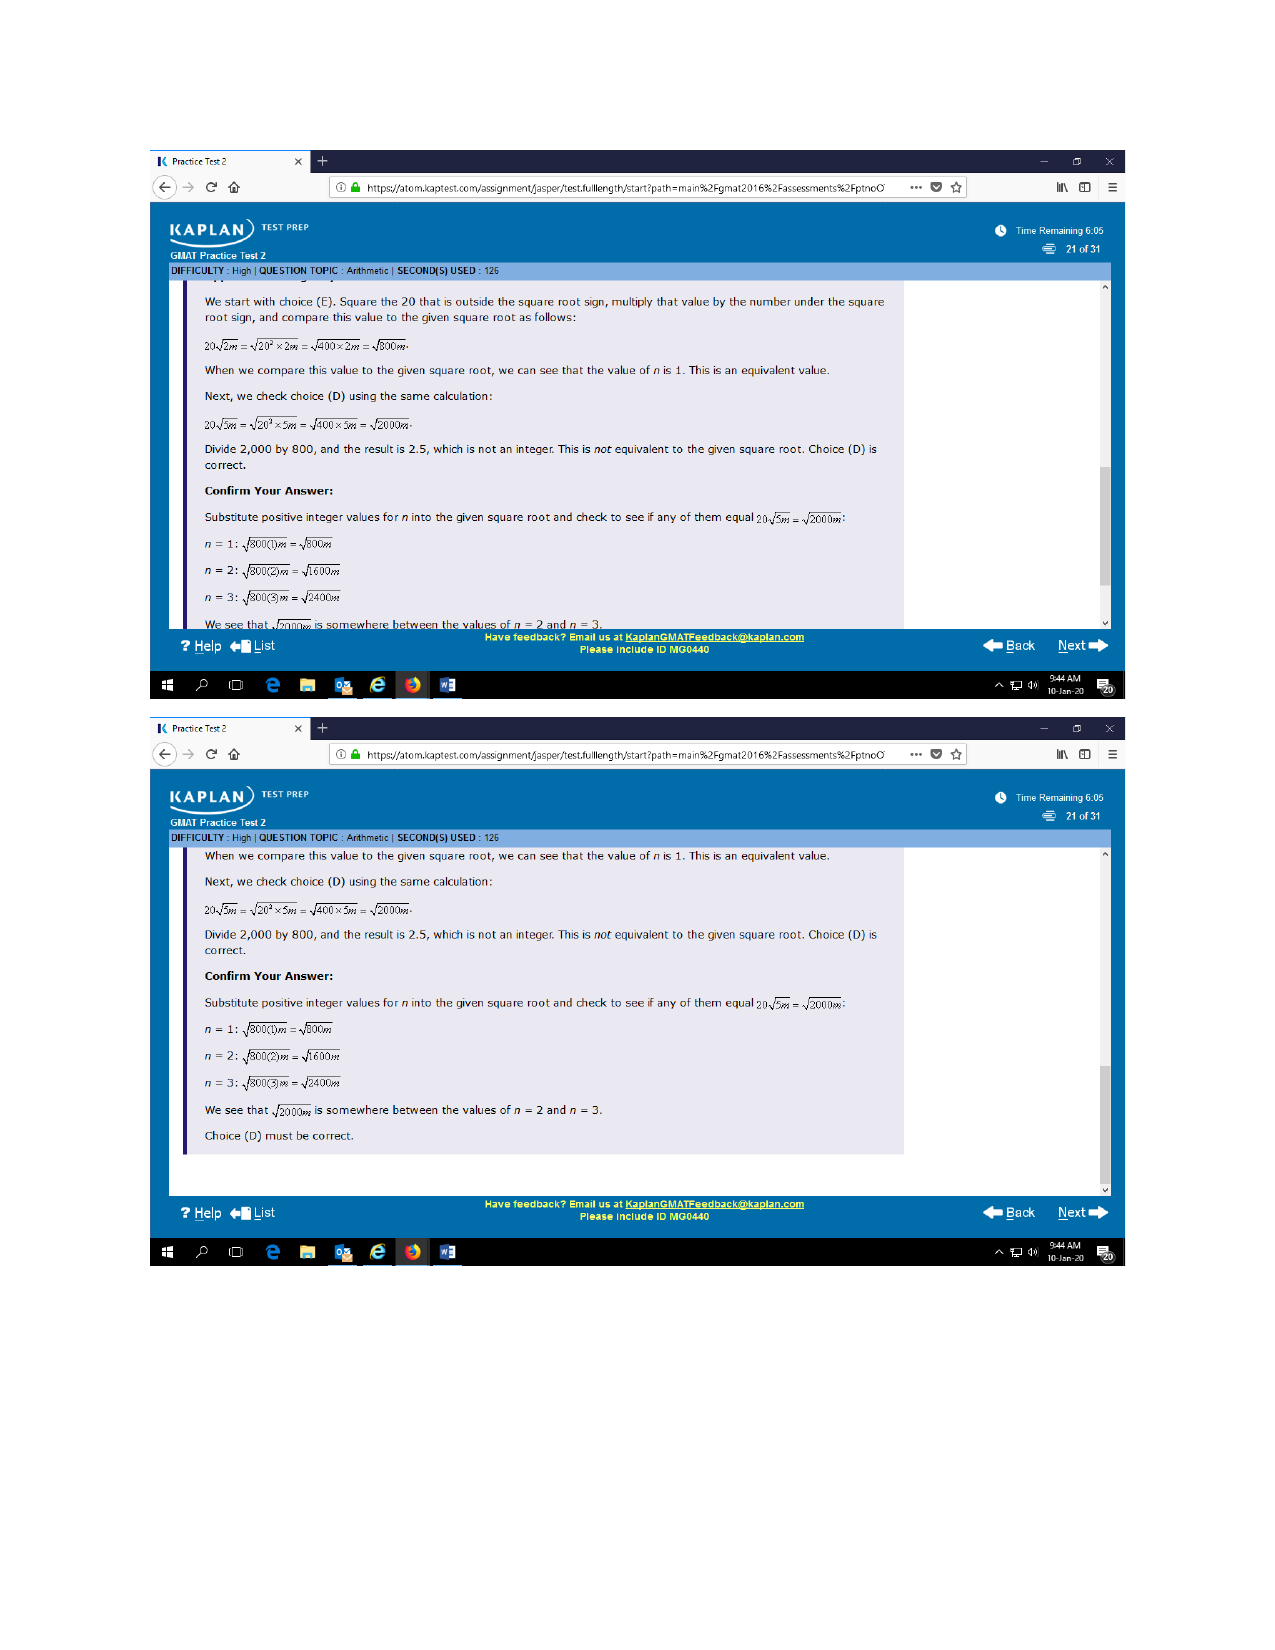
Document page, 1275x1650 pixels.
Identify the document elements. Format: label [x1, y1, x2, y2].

picture [150, 717, 1125, 1266]
picture [150, 150, 1125, 699]
